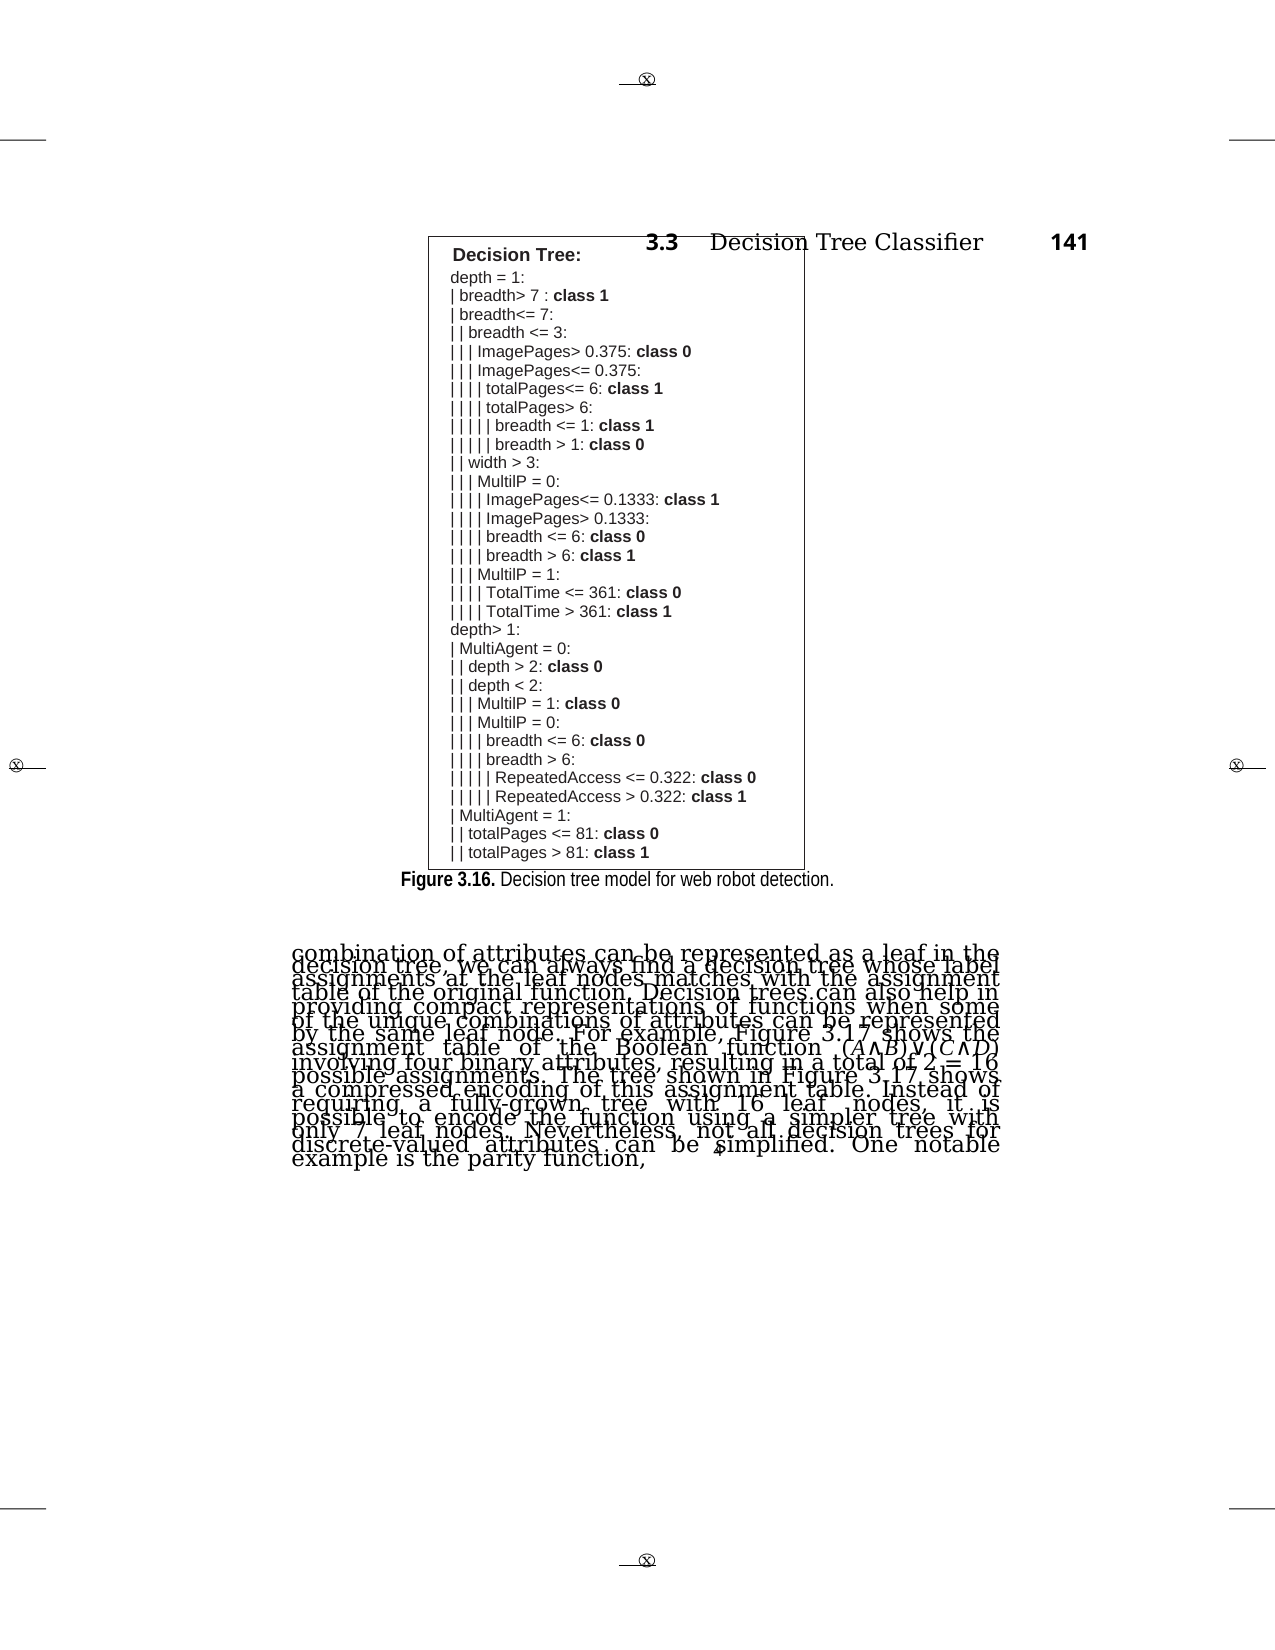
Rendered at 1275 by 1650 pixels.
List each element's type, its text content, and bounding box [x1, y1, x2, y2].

text 3.3 Decision Tree Classiﬁer 141 [646, 173, 1275, 270]
text Figure 3.16. Decision tree model for web robot detection. [13, 871, 1222, 890]
text combination of attributes can be represented as a leaf in the decision tree, we can always ﬁnd a decision tree whose label assignments at the leaf nodes matches with the assignment table of the original function. Decision trees can also help in providing compact representations of functions when some of the unique combinations of attributes can be represented by the same leaf node. For example, Figure 3.17 shows the assignment table of the Boolean function (A∧B)∨(C∧D) involving four binary attributes, resulting in a total of 2 = 16 possible assignments. The tree shown in Figure 3.17 shows a compressed encoding of this assignment table. Instead of requiring a fully-grown tree with 16 leaf nodes, it is possible to encode the function using a simpler tree with only 7 leaf nodes. Nevertheless, not all decision trees for discrete-valued attributes can be simpliﬁed. One notable example is the parity function, [291, 950, 1001, 1171]
